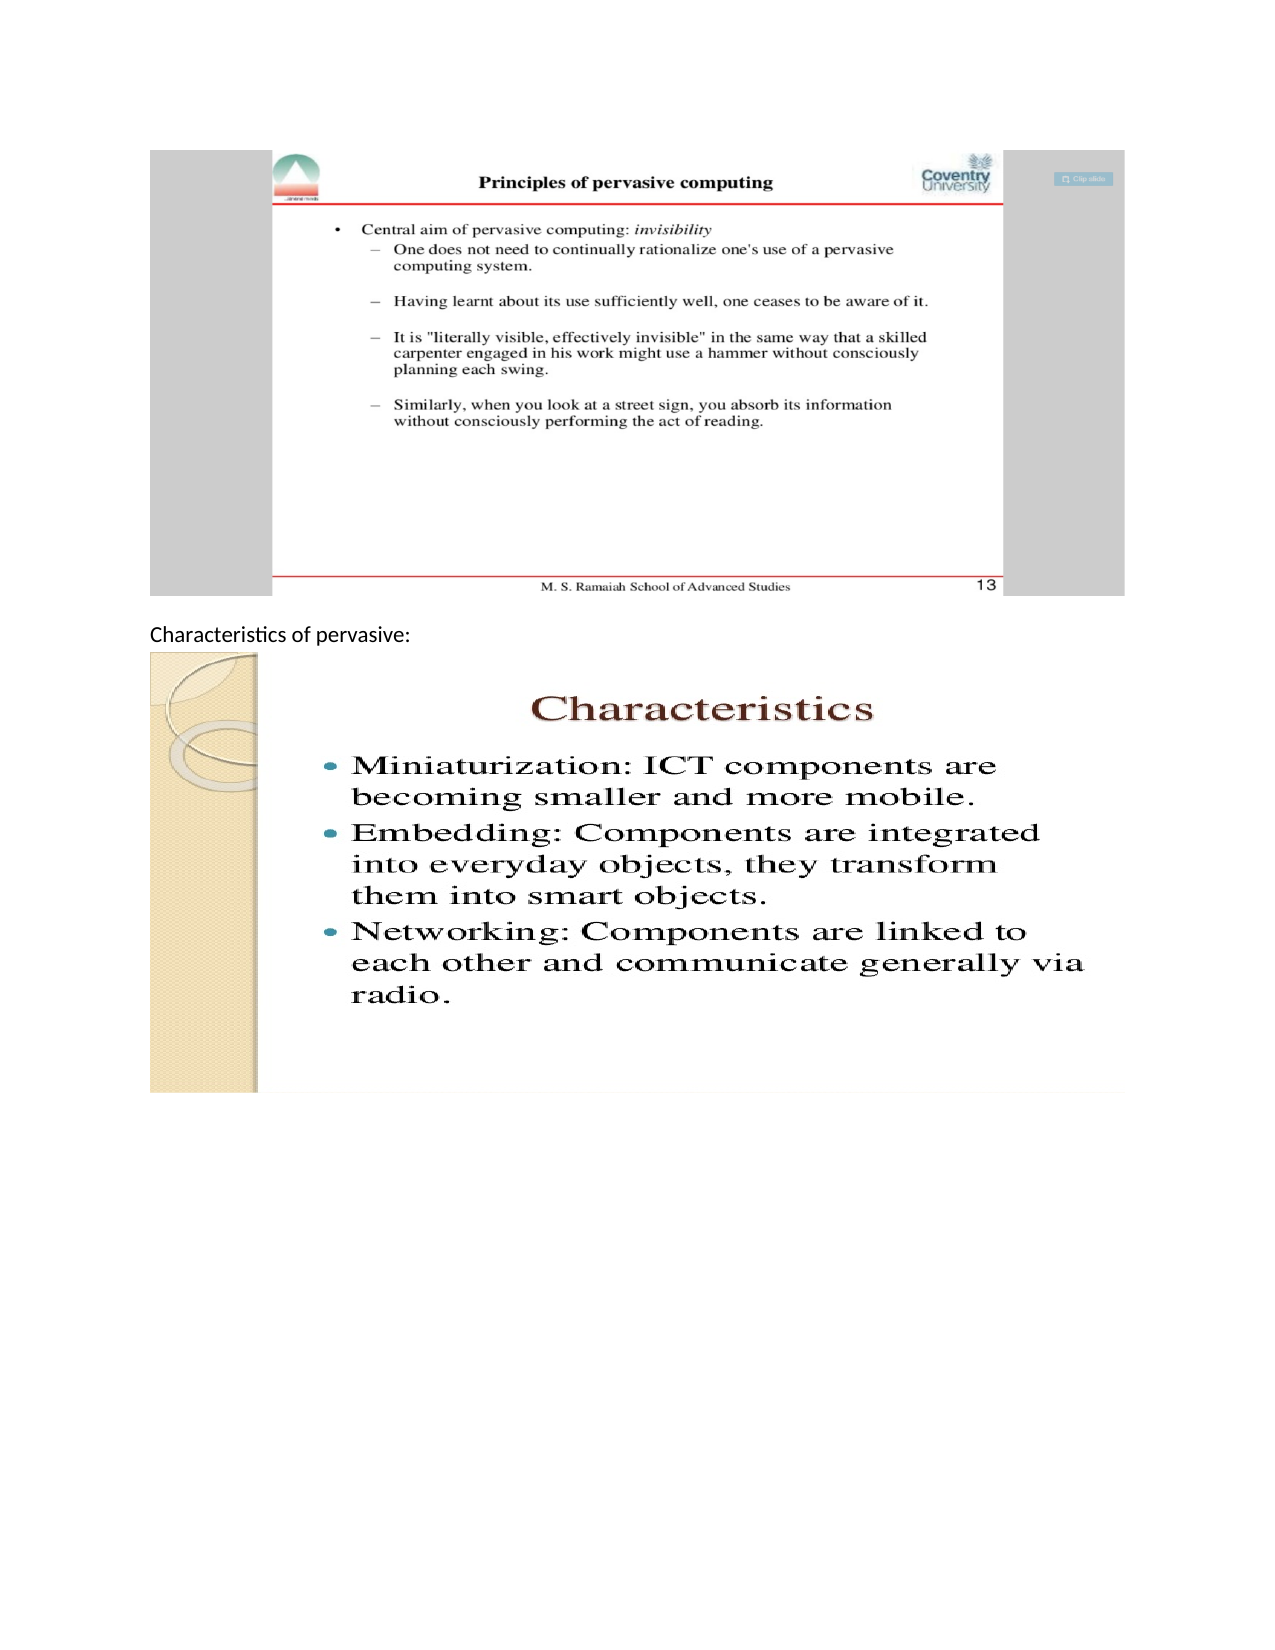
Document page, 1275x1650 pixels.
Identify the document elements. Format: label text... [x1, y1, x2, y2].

picture [150, 652, 1125, 1093]
picture [150, 150, 1125, 596]
text Characteristics of pervasive: [150, 620, 1125, 652]
